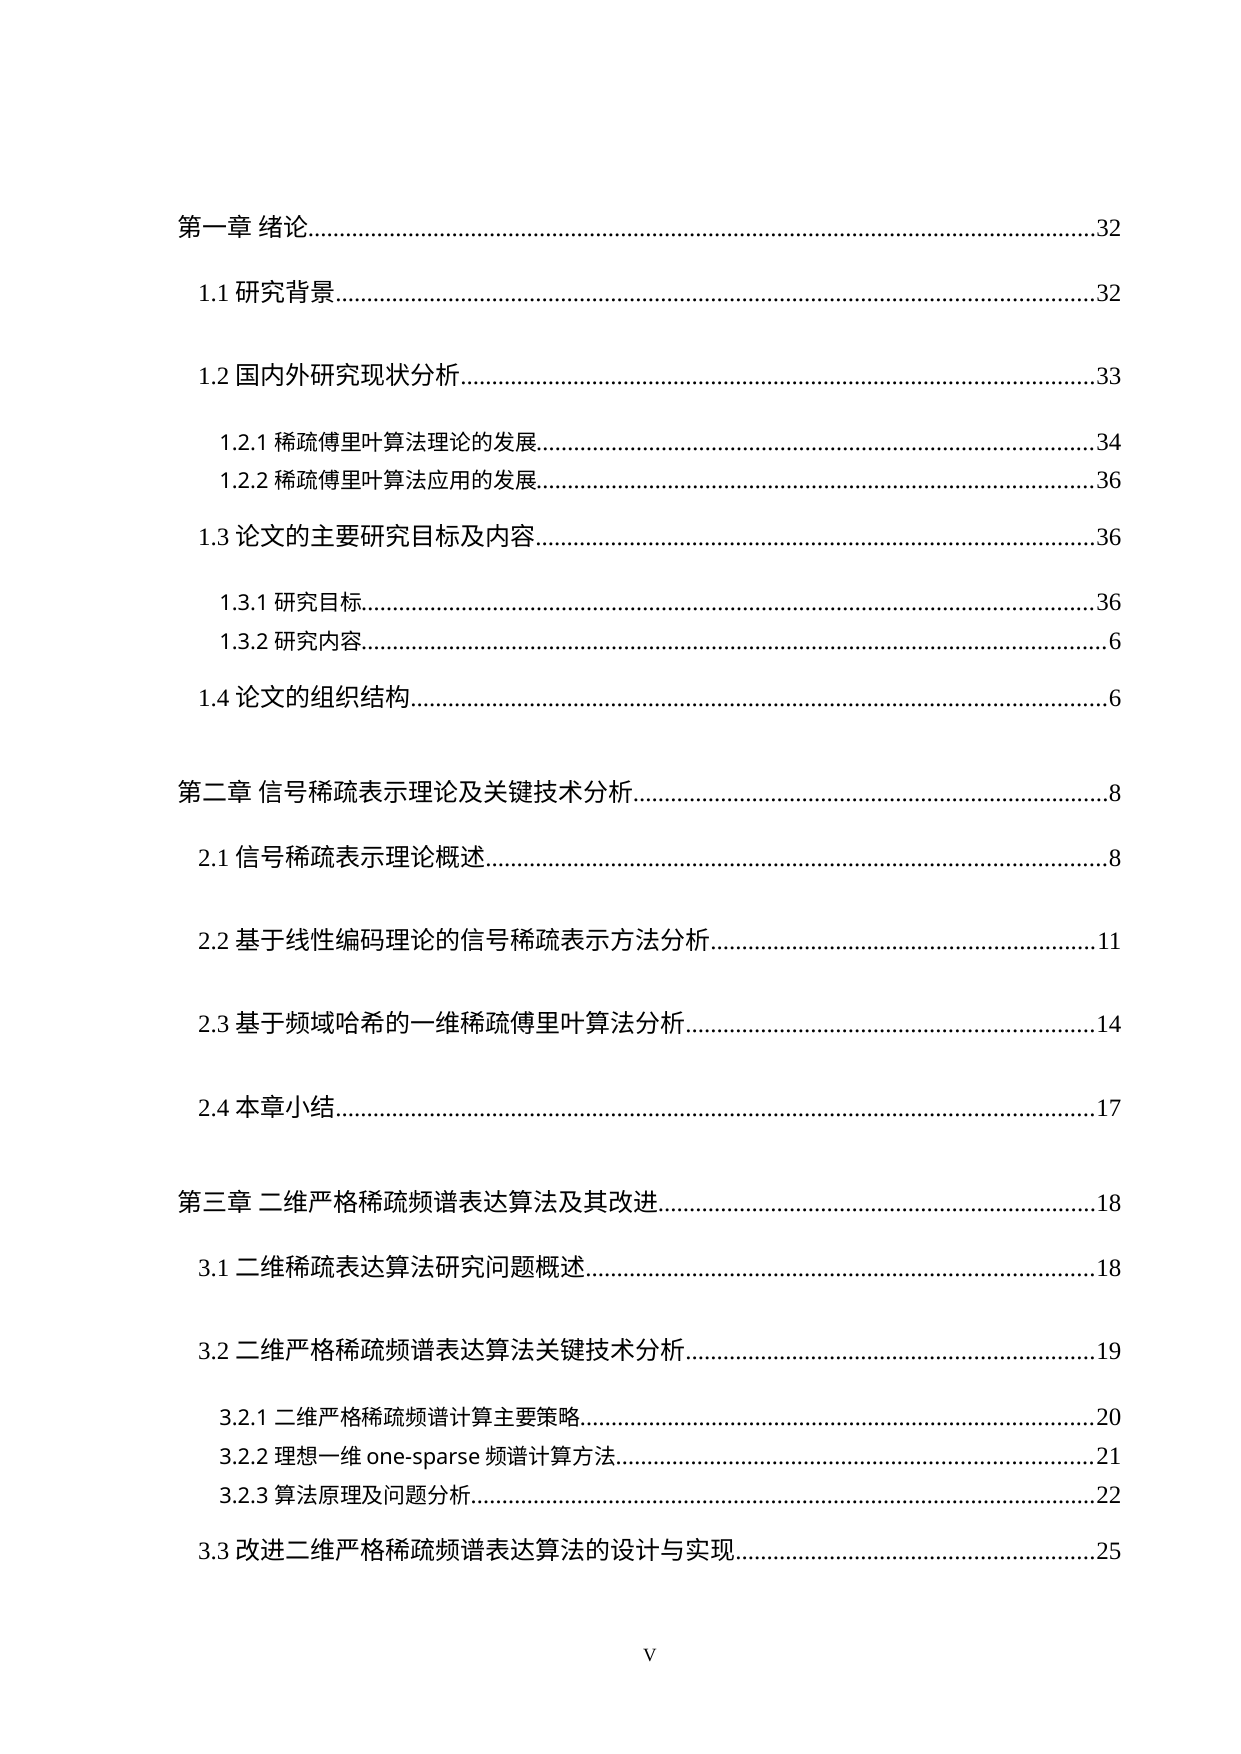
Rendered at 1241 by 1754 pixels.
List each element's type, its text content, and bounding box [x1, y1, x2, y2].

text 3.3 改进二维严格稀疏频谱表达算法的设计与实现 25 [198, 1516, 1122, 1581]
text 2.4 本章小结 17 [198, 1073, 1122, 1138]
text 1.1 研究背景 32 [198, 258, 1122, 323]
text 1.2.2 稀疏傅里叶算法应用的发展 36 [219, 463, 1122, 496]
text 1.3.2 研究内容 6 [219, 624, 1122, 656]
text 3.2.1 二维严格稀疏频谱计算主要策略 20 [219, 1399, 1122, 1432]
text 3.2 二维严格稀疏频谱表达算法关键技术分析 19 [198, 1316, 1122, 1381]
text 2.2 基于线性编码理论的信号稀疏表示方法分析 11 [198, 906, 1122, 971]
text 3.1 二维稀疏表达算法研究问题概述 18 [198, 1233, 1122, 1298]
text 1.3 论文的主要研究目标及内容 36 [198, 502, 1122, 567]
text 第三章 二维严格稀疏频谱表达算法及其改进 18 [177, 1168, 1122, 1233]
text 1.2 国内外研究现状分析 33 [198, 341, 1122, 406]
text 1.3.1 研究目标 36 [219, 585, 1122, 617]
text 第二章 信号稀疏表示理论及关键技术分析 8 [177, 758, 1122, 823]
text 3.2.2 理想一维one-sparse频谱计算方法 21 [219, 1438, 1122, 1471]
text 1.2.1 稀疏傅里叶算法理论的发展 34 [219, 424, 1122, 457]
text 1.4 论文的组织结构 6 [198, 663, 1122, 728]
text 2.3 基于频域哈希的一维稀疏傅里叶算法分析 14 [198, 989, 1122, 1054]
text 第一章 绪论 32 [177, 193, 1122, 258]
text 2.1 信号稀疏表示理论概述 8 [198, 823, 1122, 888]
text 3.2.3 算法原理及问题分析 22 [219, 1477, 1122, 1510]
